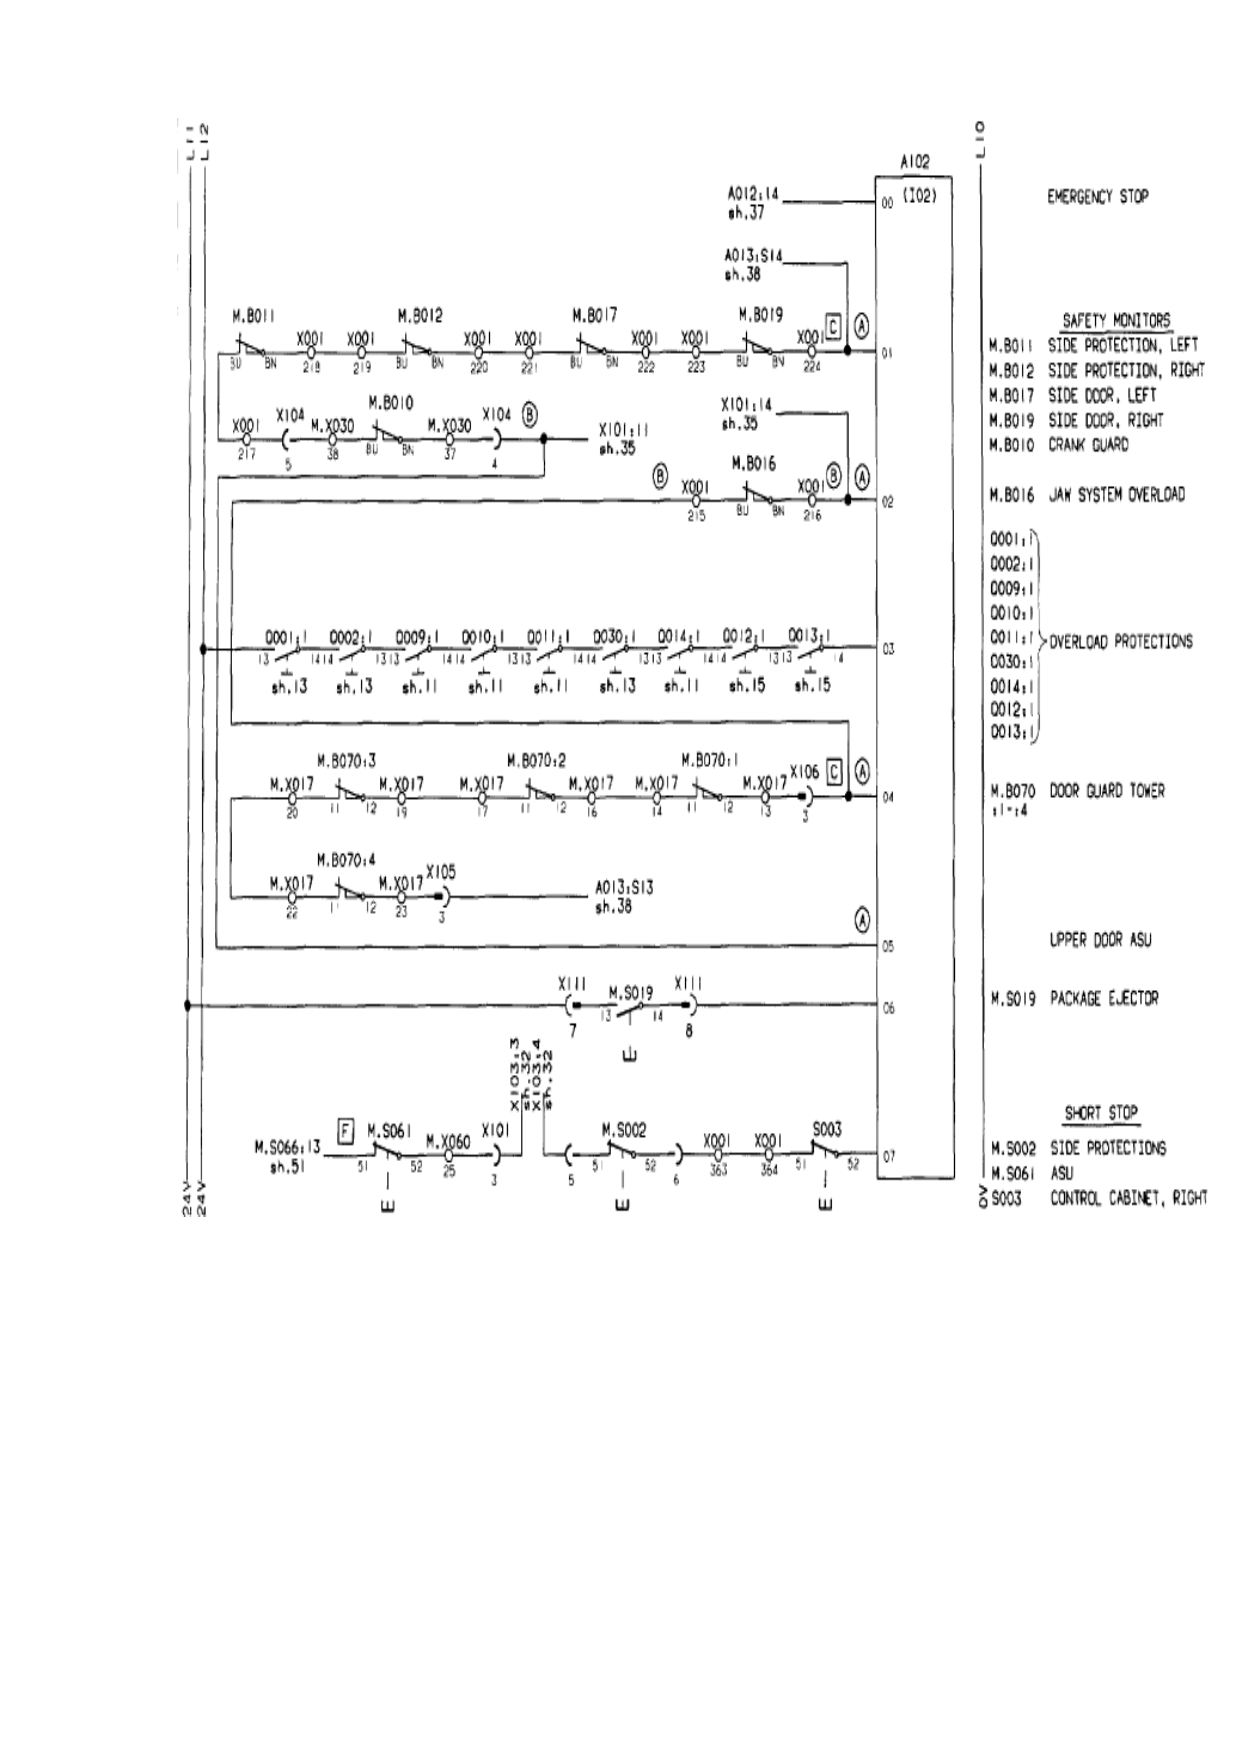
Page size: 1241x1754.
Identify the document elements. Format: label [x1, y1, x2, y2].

picture [177, 118, 1211, 1217]
